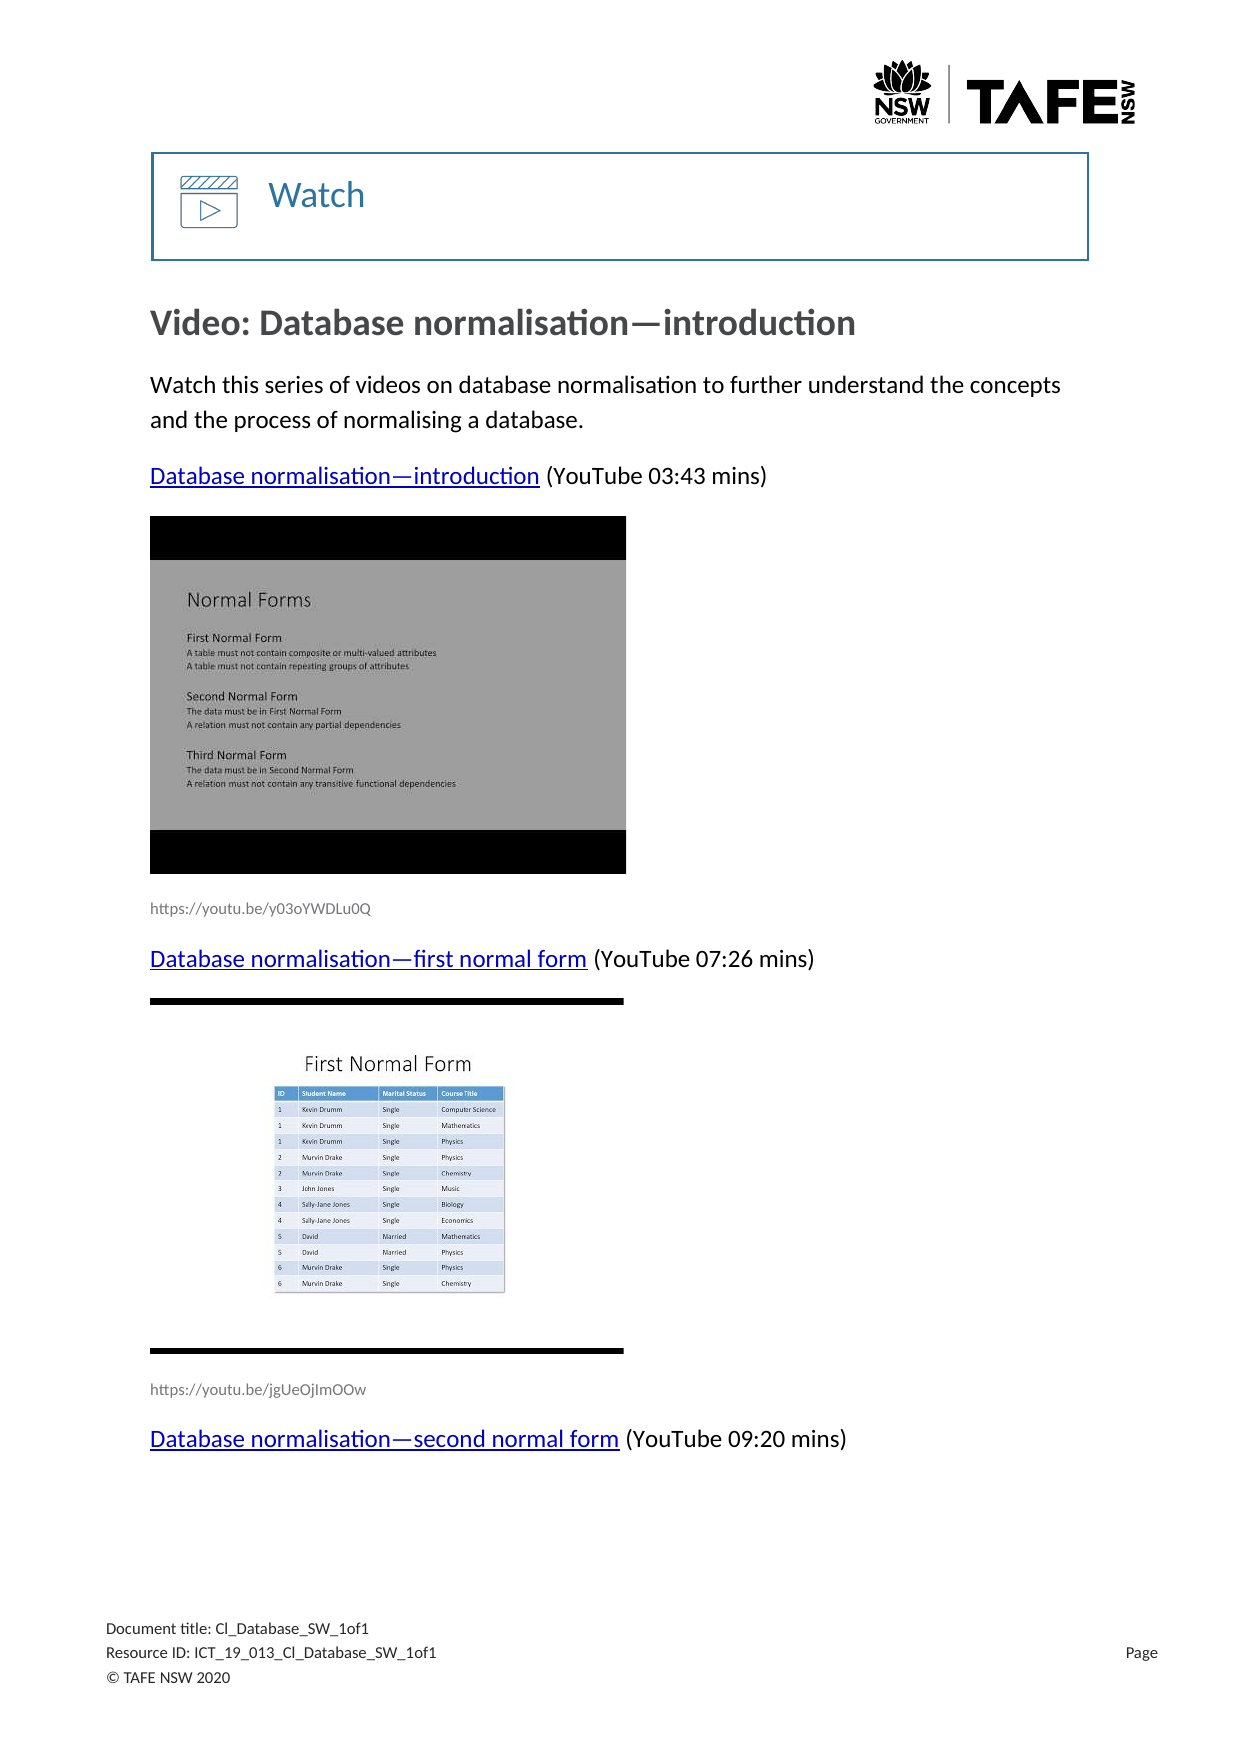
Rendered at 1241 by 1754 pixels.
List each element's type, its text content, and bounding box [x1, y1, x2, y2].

text Database normalisation—second normal form (YouTube 09:20 mins) [150, 1423, 1090, 1454]
subtitle Video: Database normalisation—introduction [150, 298, 1090, 344]
text https://youtu.be/y03oYWDLu0Q [150, 899, 1090, 919]
text Database normalisation—introduction (YouTube 03:43 mins) [150, 460, 1090, 491]
text Watch this series of videos on database normalisation to further understand the concepts and the process of normalising a database. [150, 369, 1090, 435]
picture [150, 998, 624, 1354]
text https://youtu.be/jgUeOjImOOw [150, 1379, 1090, 1399]
picture [873, 59, 1135, 125]
text Database normalisation—first normal form (YouTube 07:26 mins) [150, 943, 1090, 973]
picture [150, 516, 627, 874]
subtitle Watch [154, 154, 1087, 259]
picture [179, 173, 239, 233]
